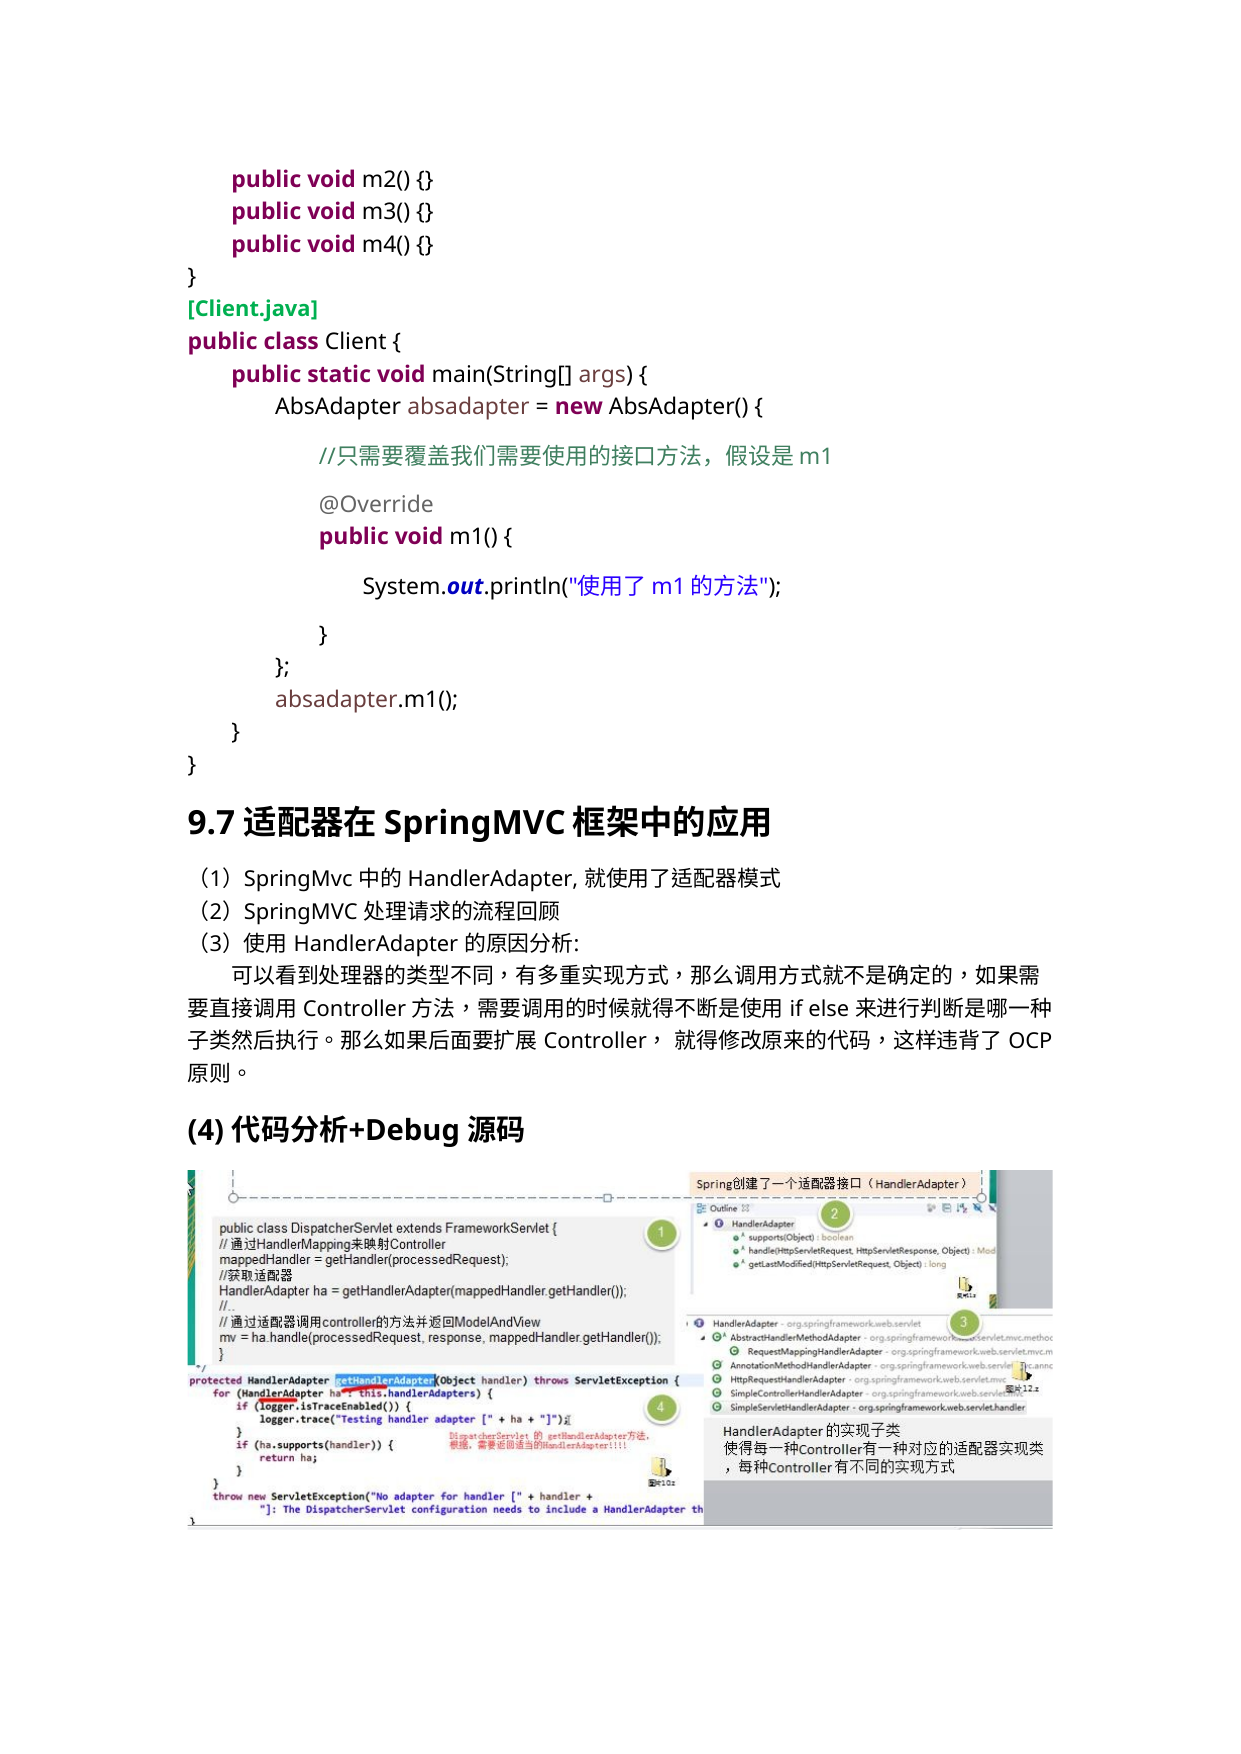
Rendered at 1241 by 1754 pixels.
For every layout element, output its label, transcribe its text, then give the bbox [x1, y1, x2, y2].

text //只需要覆盖我们需要使用的接口方法，假设是m1 [187, 422, 1053, 487]
text @Override [187, 487, 1053, 519]
text public void m4() {} [187, 227, 1053, 259]
text absadapter.m1(); [187, 682, 1053, 714]
text public void m3() {} [187, 194, 1053, 227]
text public class Client { [187, 324, 1053, 357]
text （3）使用 HandlerAdapter 的原因分析: [187, 926, 1053, 959]
text } [187, 714, 1053, 747]
text [Client.java] [187, 292, 1053, 324]
subtitle (4) 代码分析+Debug 源码 [187, 1097, 1053, 1162]
text （2）SpringMVC 处理请求的流程回顾 [187, 894, 1053, 926]
text public void m1() { [187, 519, 1053, 552]
text System.out.println("使用了m1的方法"); [187, 552, 1053, 617]
text AbsAdapter absadapter = new AbsAdapter() { [187, 389, 1053, 422]
text } [187, 259, 1053, 292]
text public void m2() {} [187, 162, 1053, 194]
text } [187, 747, 1053, 779]
text }; [187, 649, 1053, 682]
picture [187, 1170, 1053, 1530]
text 可以看到处理器的类型不同，有多重实现方式，那么调用方式就不是确定的，如果需要直接调用 Controller 方法，需要调用的时候就得不断是使用 if else 来进行判断是哪一种子类然后执行。那么如果后面要扩展 Controller， 就得修改原来的代码，这样违背了 OCP 原则。 [187, 959, 1053, 1089]
text } [187, 617, 1053, 649]
subtitle 9.7 适配器在SpringMVC框架中的应用 [187, 788, 1053, 853]
text public static void main(String[] args) { [187, 357, 1053, 389]
text （1）SpringMvc 中的 HandlerAdapter, 就使用了适配器模式 [187, 861, 1053, 894]
